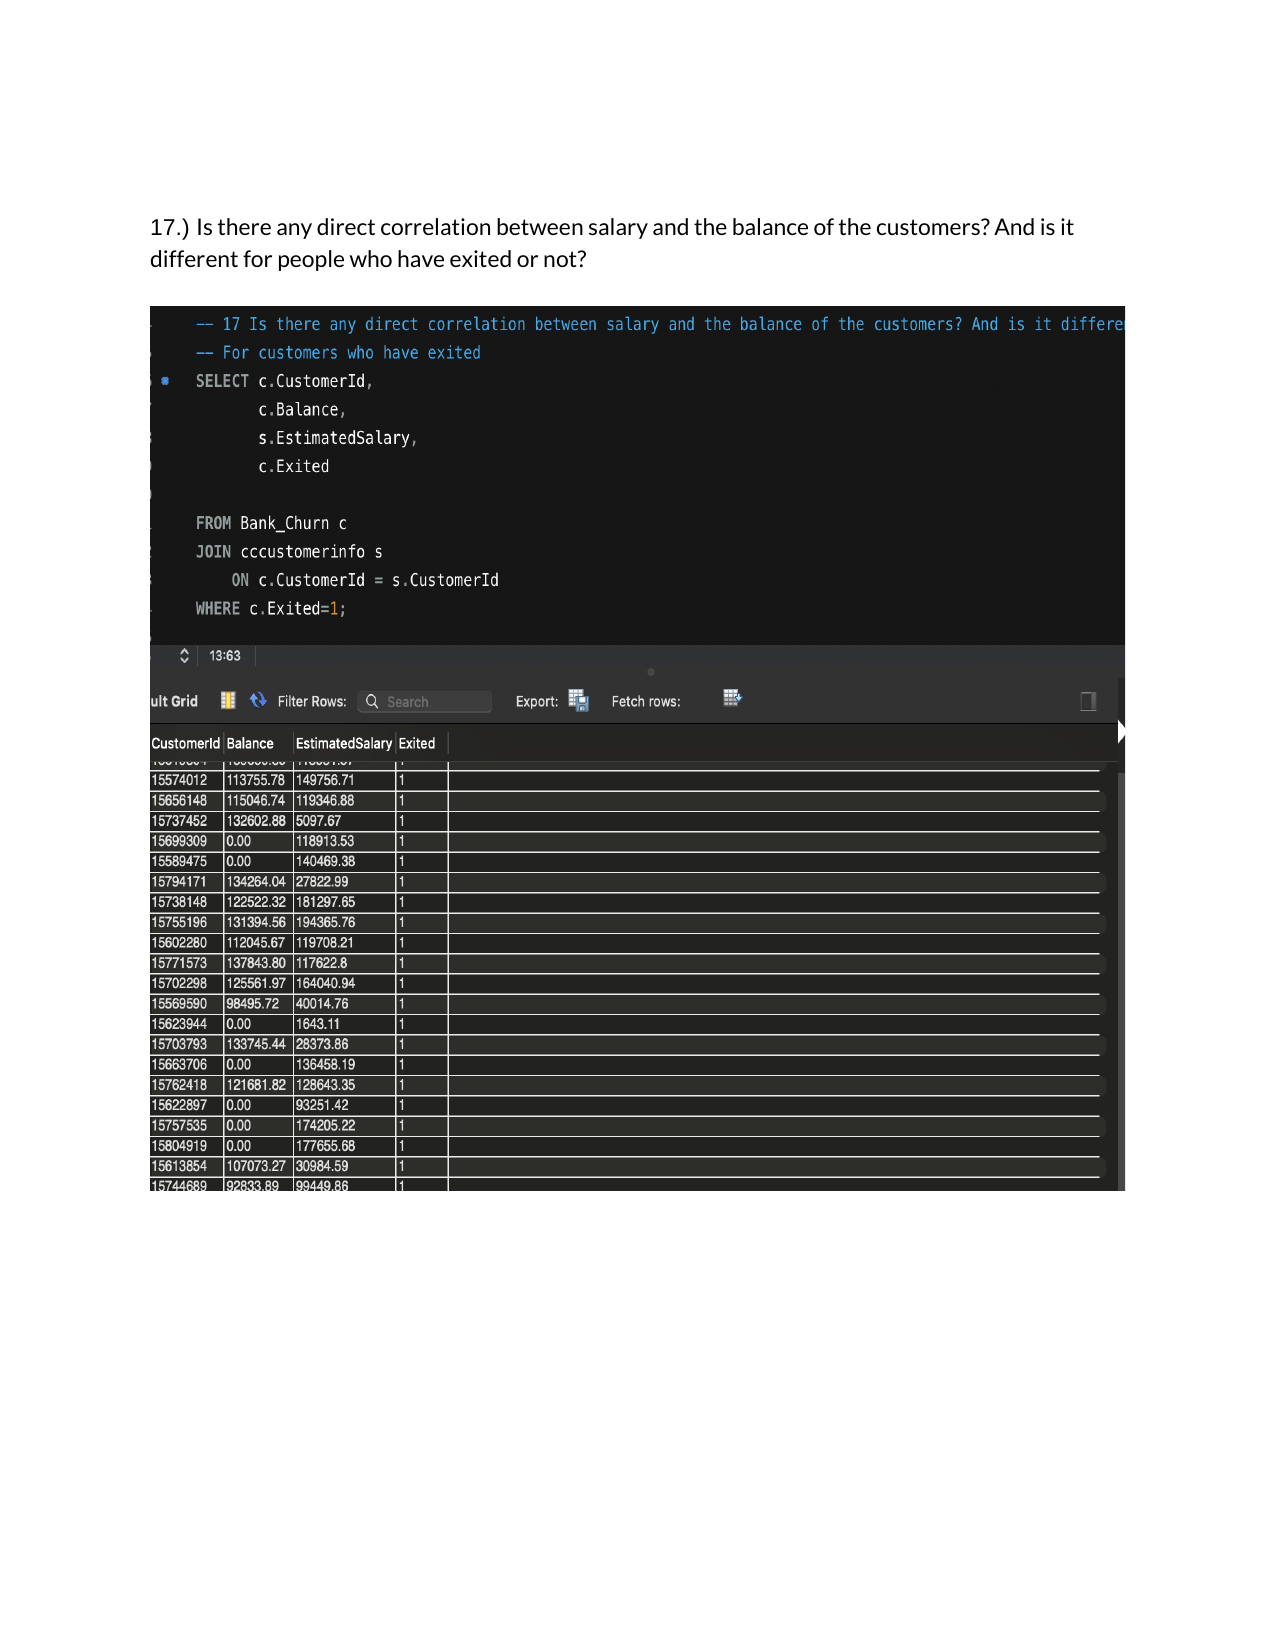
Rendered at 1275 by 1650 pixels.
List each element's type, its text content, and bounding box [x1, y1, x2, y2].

picture [150, 306, 1125, 1191]
text 17.) Is there any direct correlation between salary and the balance of the customers? And is it different for people who have exited or not? [150, 213, 1125, 272]
